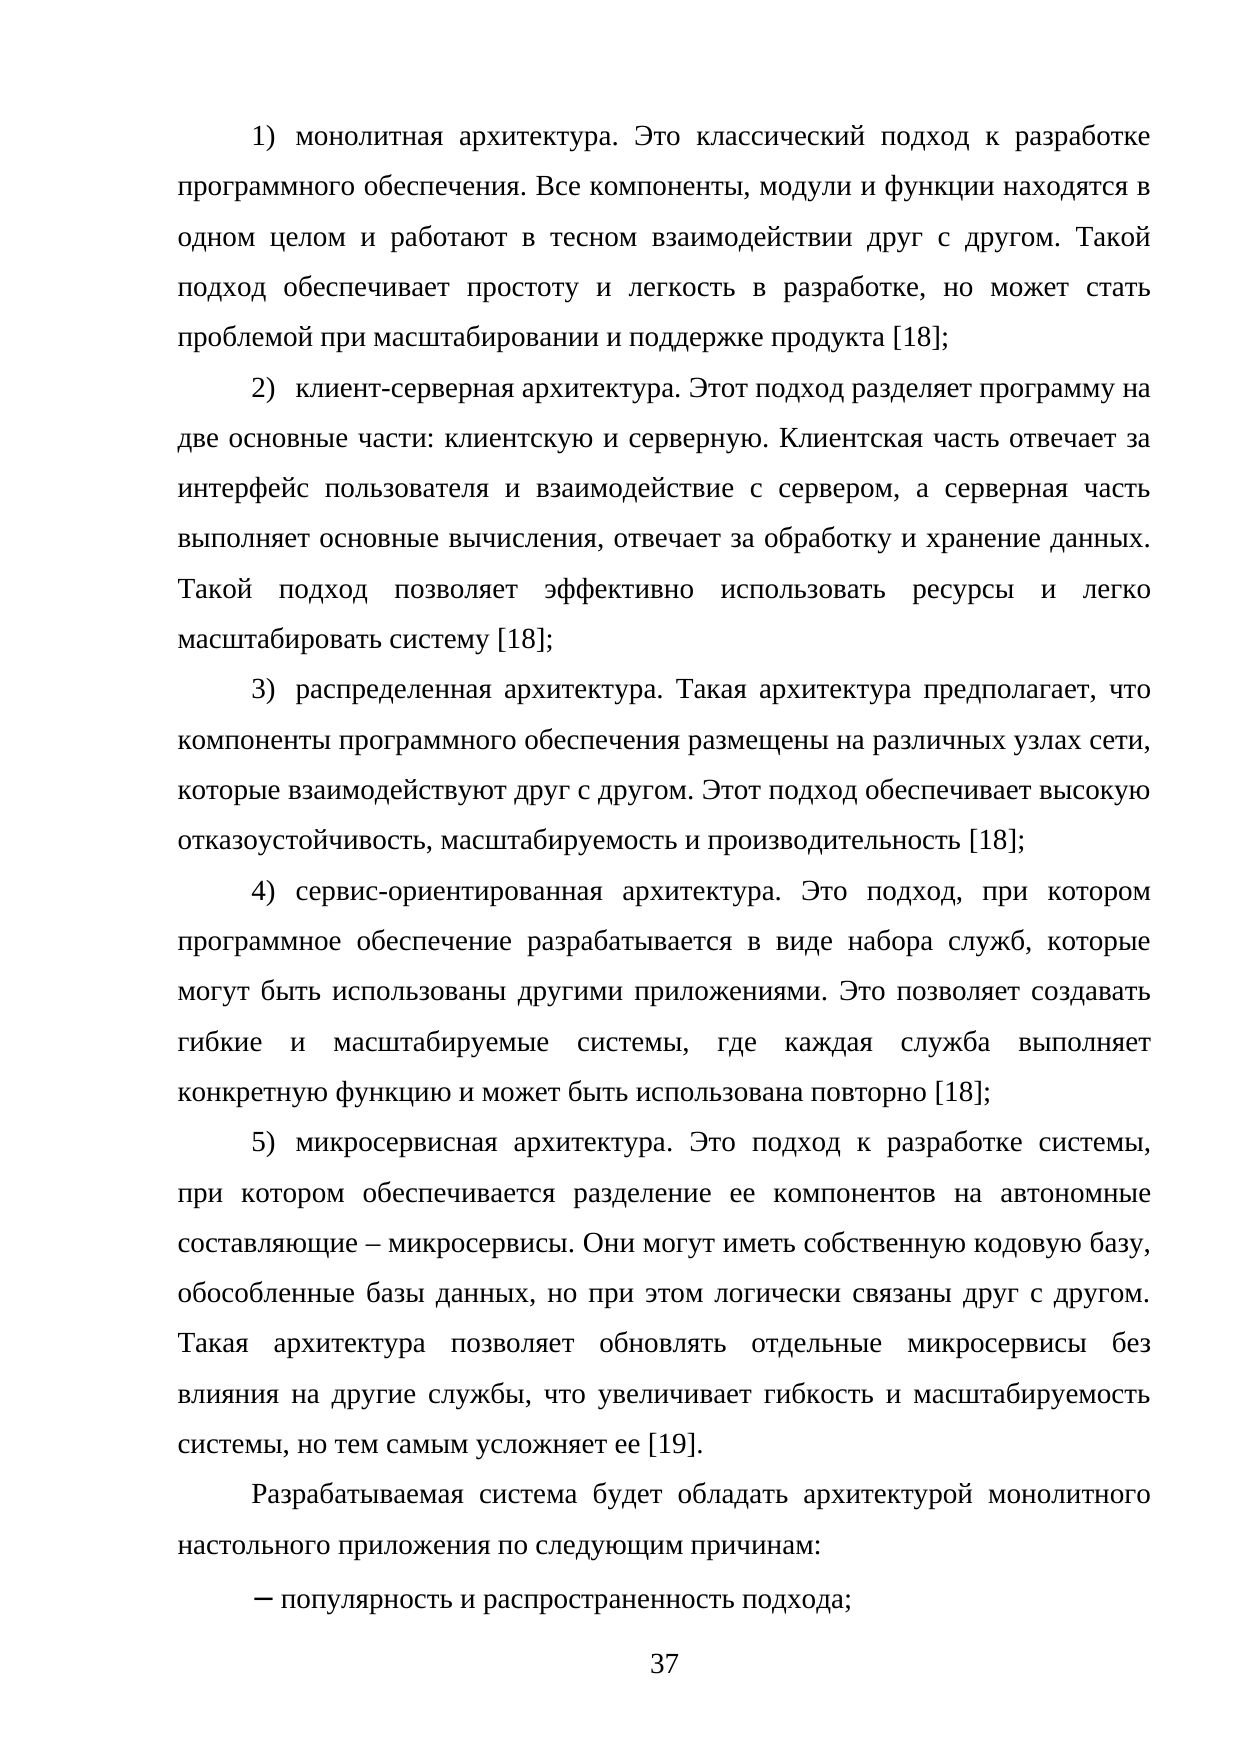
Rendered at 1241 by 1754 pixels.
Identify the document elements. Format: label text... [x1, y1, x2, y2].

list монолитная архитектура. Это классический подход к разработке программного обеспечения. Все компоненты, модули и функции находятся в одном целом и работают в тесном взаимодействии друг с другом. Такой подход обеспечивает простоту и легкость в разработке, но может стать проблемой при масштабировании и поддержке продукта [18]; [177, 118, 1152, 353]
list популярность и распространенность подхода; [177, 1577, 1152, 1617]
list клиент-серверная архитектура. Этот подход разделяет программу на две основные части: клиентскую и серверную. Клиентская часть отвечает за интерфейс пользователя и взаимодействие с сервером, а серверная часть выполняет основные вычисления, отвечает за обработку и хранение данных. Такой подход позволяет эффективно использовать ресурсы и легко масштабировать систему [18]; [177, 370, 1152, 655]
list микросервисная архитектура. Это подход к разработке системы, при котором обеспечивается разделение ее компонентов на автономные составляющие – микросервисы. Они могут иметь собственную кодовую базу, обособленные базы данных, но при этом логически связаны друг с другом. Такая архитектура позволяет обновлять отдельные микросервисы без влияния на другие службы, что увеличивает гибкость и масштабируемость системы, но тем самым усложняет ее [19]. [177, 1124, 1152, 1460]
list сервис-ориентированная архитектура. Это подход, при котором программное обеспечение разрабатывается в виде набора служб, которые могут быть использованы другими приложениями. Это позволяет создавать гибкие и масштабируемые системы, где каждая служба выполняет конкретную функцию и может быть использована повторно [18]; [177, 873, 1152, 1108]
text Разрабатываемая система будет обладать архитектурой монолитного настольного приложения по следующим причинам: [177, 1477, 1152, 1560]
list распределенная архитектура. Такая архитектура предполагает, что компоненты программного обеспечения размещены на различных узлах сети, которые взаимодействуют друг с другом. Этот подход обеспечивает высокую отказоустойчивость, масштабируемость и производительность [18]; [177, 672, 1152, 856]
